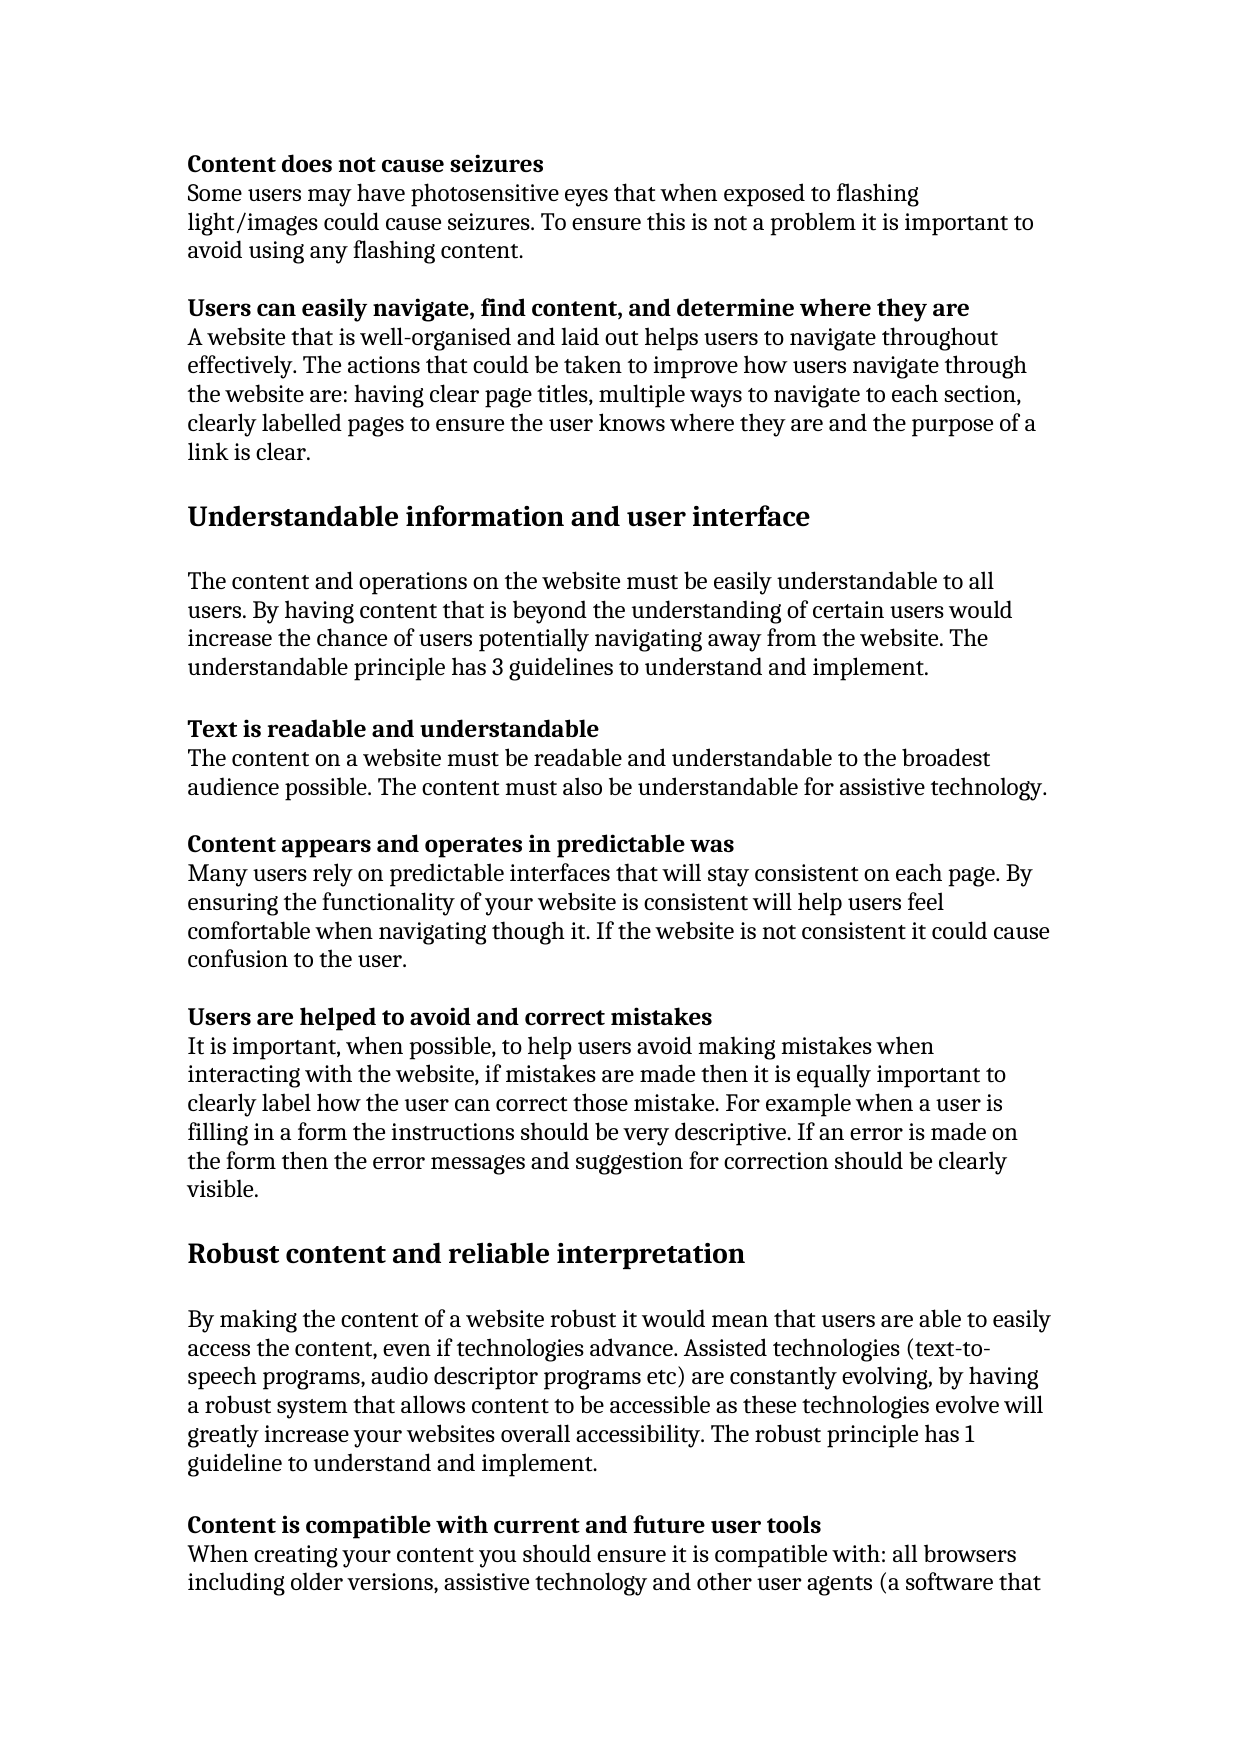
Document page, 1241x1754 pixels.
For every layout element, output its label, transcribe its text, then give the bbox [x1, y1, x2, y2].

text The content and operations on the website must be easily understandable to all users. By having content that is beyond the understanding of certain users would increase the chance of users potentially navigating away from the website. The understandable principle has 3 guidelines to understand and implement. [187, 567, 1053, 682]
text Users can easily navigate, find content, and determine where they are [187, 294, 1053, 322]
text Robust content and reliable interpretation [187, 1238, 1053, 1271]
text Text is readable and understandable [187, 715, 1053, 744]
text Content appears and operates in predictable was [187, 830, 1053, 859]
text Some users may have photosensitive eyes that when exposed to flashing light/images could cause seizures. To ensure this is not a problem it is important to avoid using any flashing content. [187, 179, 1053, 265]
text Users are helped to avoid and correct mistakes [187, 1003, 1053, 1032]
text It is important, when possible, to help users avoid making mistakes when interacting with the website, if mistakes are made then it is equally important to clearly label how the user can correct those mistake. For example when a user is filling in a form the instructions should be very descriptive. If an error is made on the form then the error messages and suggestion for correction should be clearly visible. [187, 1032, 1053, 1204]
text A website that is well-organised and laid out helps users to navigate throughout effectively. The actions that could be taken to improve how users navigate through the website are: having clear page titles, multiple ways to navigate to each section, clearly labelled pages to ensure the user knows where they are and the purpose of a link is clear. [187, 322, 1053, 466]
text Content is compatible with current and future user tools [187, 1511, 1053, 1539]
text Many users rely on predictable interfaces that will stay consistent on each page. By ensuring the functionality of your website is consistent will help users feel comfortable when navigating though it. If the website is not consistent it could cause confusion to the user. [187, 859, 1053, 974]
text By making the content of a website robust it would mean that users are able to easily access the content, even if technologies advance. Assisted technologies (text-to-speech programs, audio descriptor programs etc) are constantly evolving, by having a robust system that allows content to be accessible as these technologies evolve will greatly increase your websites overall accessibility. The robust principle has 1 guideline to understand and implement. [187, 1305, 1053, 1477]
text Understandable information and user interface [187, 500, 1053, 533]
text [187, 1539, 1053, 1597]
text The content on a website must be readable and understandable to the broadest audience possible. The content must also be understandable for assistive technology. [187, 744, 1053, 802]
text Content does not cause seizures [187, 150, 1053, 179]
